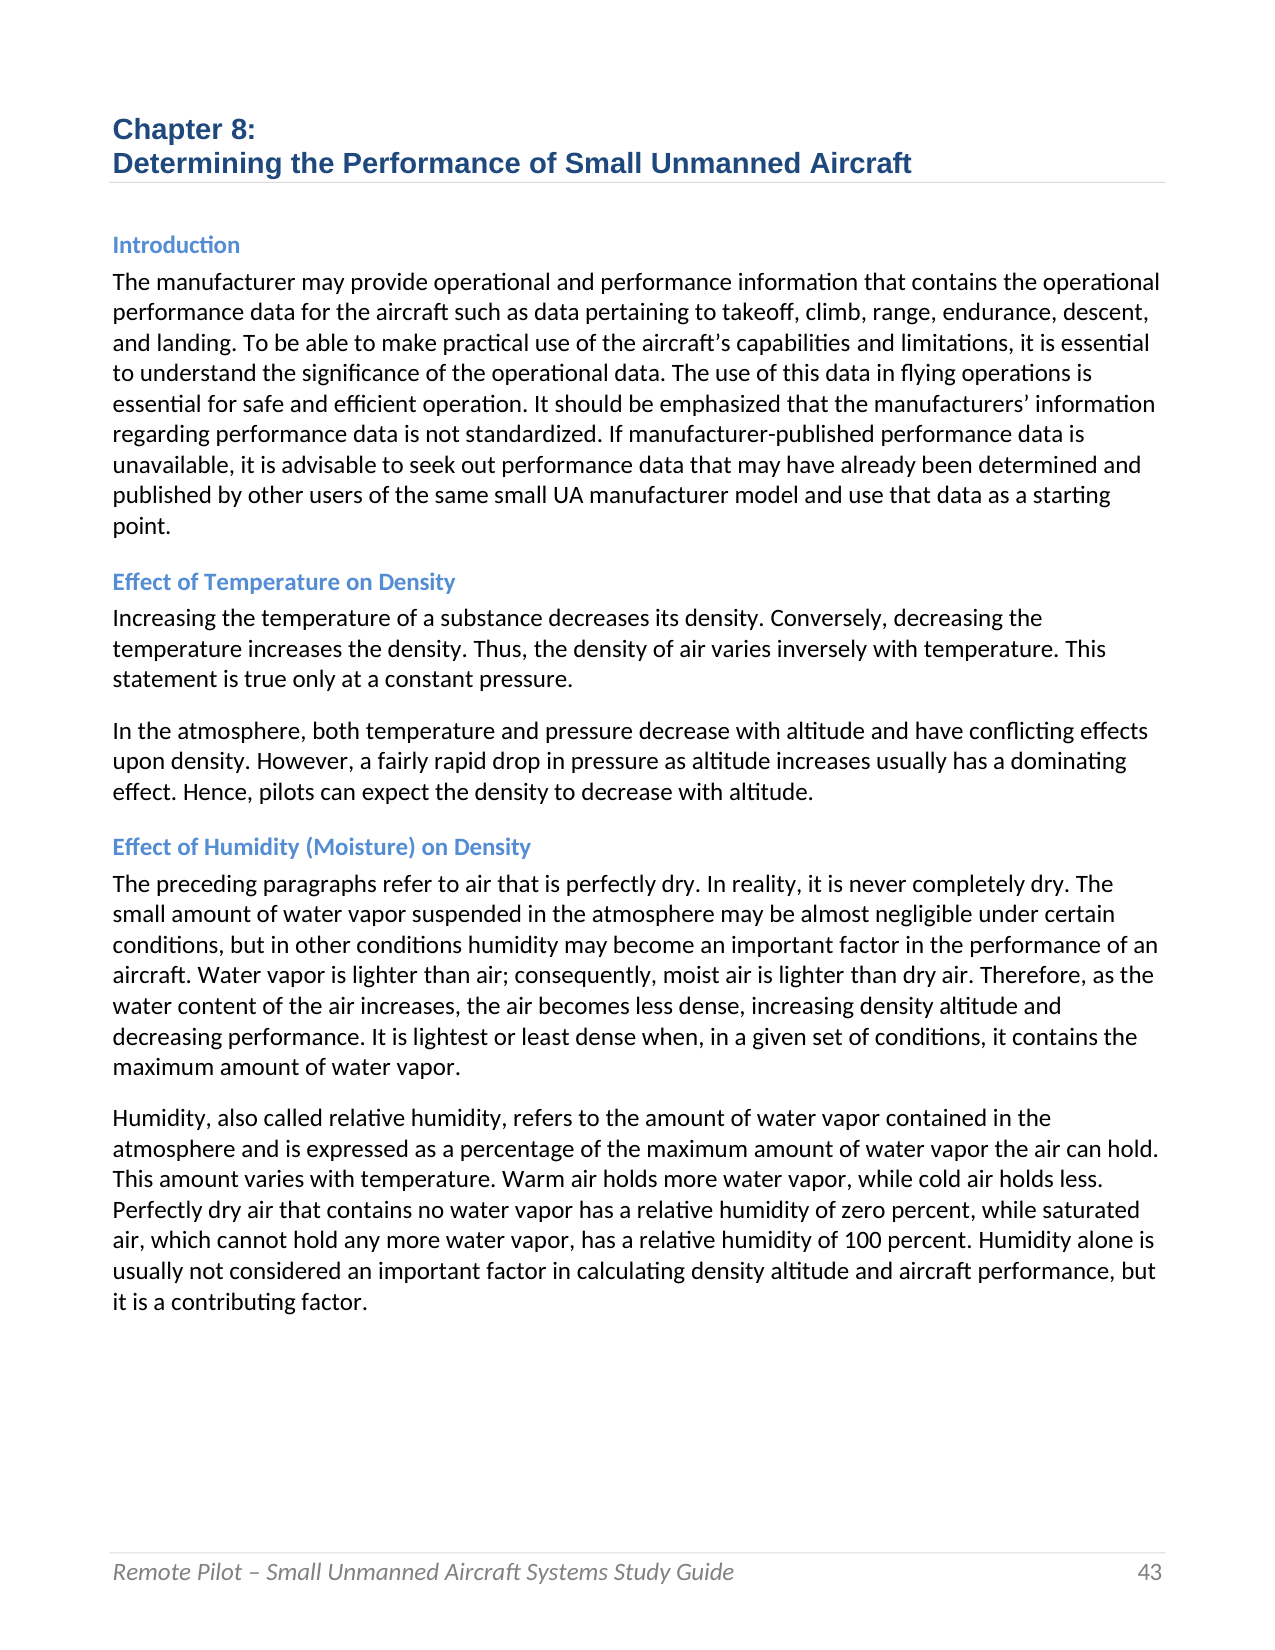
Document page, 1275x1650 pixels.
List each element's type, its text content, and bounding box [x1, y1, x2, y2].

text The manufacturer may provide operational and performance information that contains the operational performance data for the aircraft such as data pertaining to takeoff, climb, range, endurance, descent, and landing. To be able to make practical use of the aircraft’s capabilities and limitations, it is essential to understand the significance of the operational data. The use of this data in flying operations is essential for safe and efficient operation. It should be emphasized that the manufacturers’ information regarding performance data is not standardized. If manufacturer-published performance data is unavailable, it is advisable to seek out performance data that may have already been determined and published by other users of the same small UA manufacturer model and use that data as a starting point. [112, 266, 1162, 541]
subtitle Effect of Humidity (Moisture) on Density [112, 832, 1252, 862]
text In the atmosphere, both temperature and pressure decrease with altitude and have conflicting effects upon density. However, a fairly rapid drop in pressure as altitude increases usually has a dominating effect. Hence, pilots can expect the density to decrease with altitude. [112, 715, 1157, 806]
subtitle Effect of Temperature on Density [112, 566, 1252, 596]
text The preceding paragraphs refer to air that is perfectly dry. In reality, it is never completely dry. The small amount of water vapor suspended in the atmosphere may be almost negligible under certain conditions, but in other conditions humidity may become an important factor in the performance of an aircraft. Water vapor is lighter than air; consequently, moist air is lighter than dry air. Therefore, as the water content of the air increases, the air becomes less dense, increasing density altitude and decreasing performance. It is lightest or least dense when, in a given set of conditions, it contains the maximum amount of water vapor. [112, 868, 1162, 1082]
text Perfectly dry air that contains no water vapor has a relative humidity of zero percent, while saturated air, which cannot hold any more water vapor, has a relative humidity of 100 percent. Humidity alone is usually not considered an important factor in calculating density altitude and aircraft performance, but it is a contributing factor. [112, 1194, 1162, 1316]
subtitle Chapter 8: [112, 112, 1252, 146]
text Humidity, also called relative humidity, refers to the amount of water vapor contained in the atmosphere and is expressed as a percentage of the maximum amount of water vapor the air can hold. This amount varies with temperature. Warm air holds more water vapor, while cold air holds less. [112, 1103, 1162, 1194]
text Increasing the temperature of a substance decreases its density. Conversely, decreasing the temperature increases the density. Thus, the density of air varies inversely with temperature. This statement is true only at a constant pressure. [112, 603, 1157, 694]
text Determining the Performance of Small Unmanned Aircraft [112, 146, 1252, 179]
subtitle Introduction [112, 229, 1252, 260]
